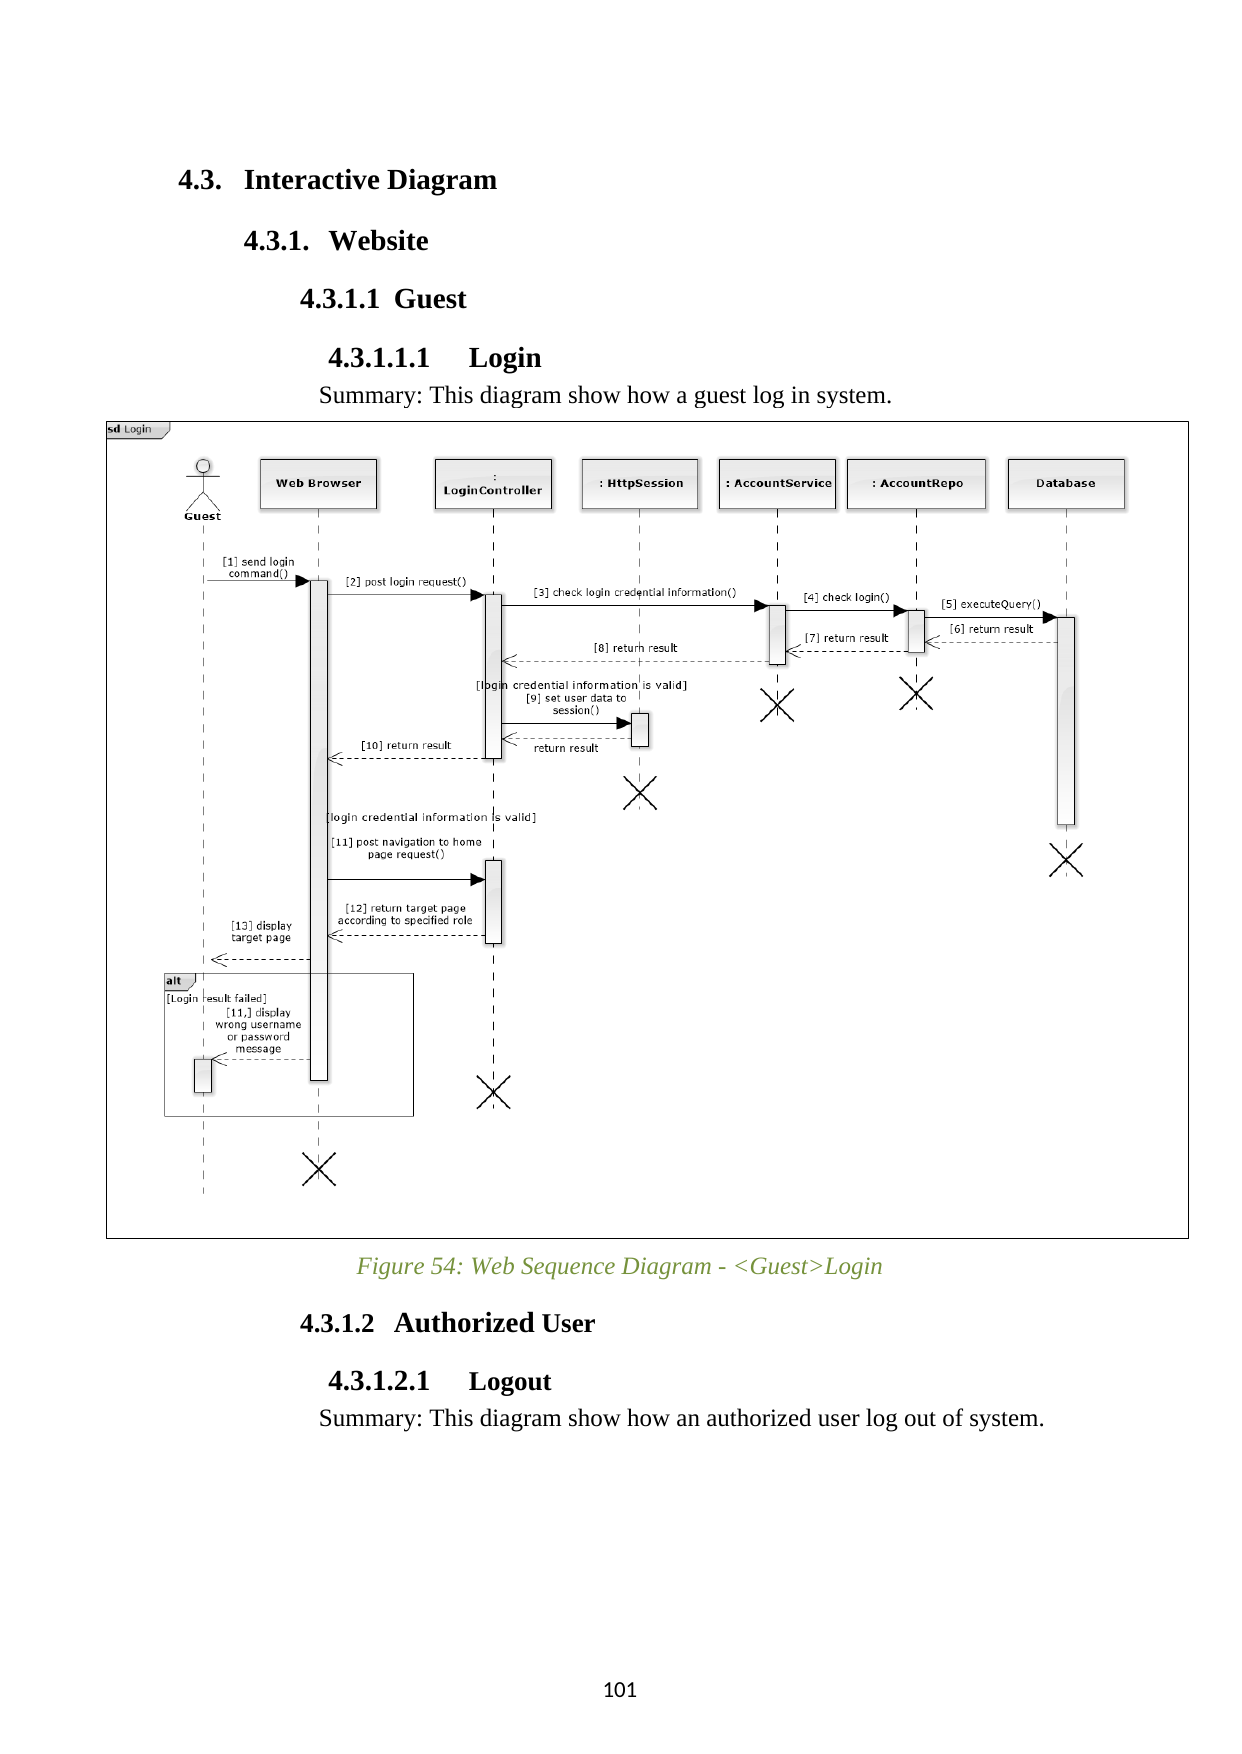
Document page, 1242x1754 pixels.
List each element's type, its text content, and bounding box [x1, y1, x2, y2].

text Figure 54: Web Sequence Diagram - <Guest>Login [94, 1251, 1146, 1280]
subtitle Guest [300, 282, 1146, 315]
text Summary: This diagram show how a guest log in system. [244, 380, 1146, 408]
subtitle Interactive Diagram [169, 162, 1146, 196]
subtitle Login [214, 340, 1146, 374]
text Summary: This diagram show how an authorized user log out of system. [244, 1403, 1146, 1432]
picture [93, 408, 1201, 1251]
subtitle Website [244, 223, 1146, 257]
subtitle Logout [328, 1363, 1146, 1397]
subtitle Authorized User [300, 1305, 1146, 1338]
